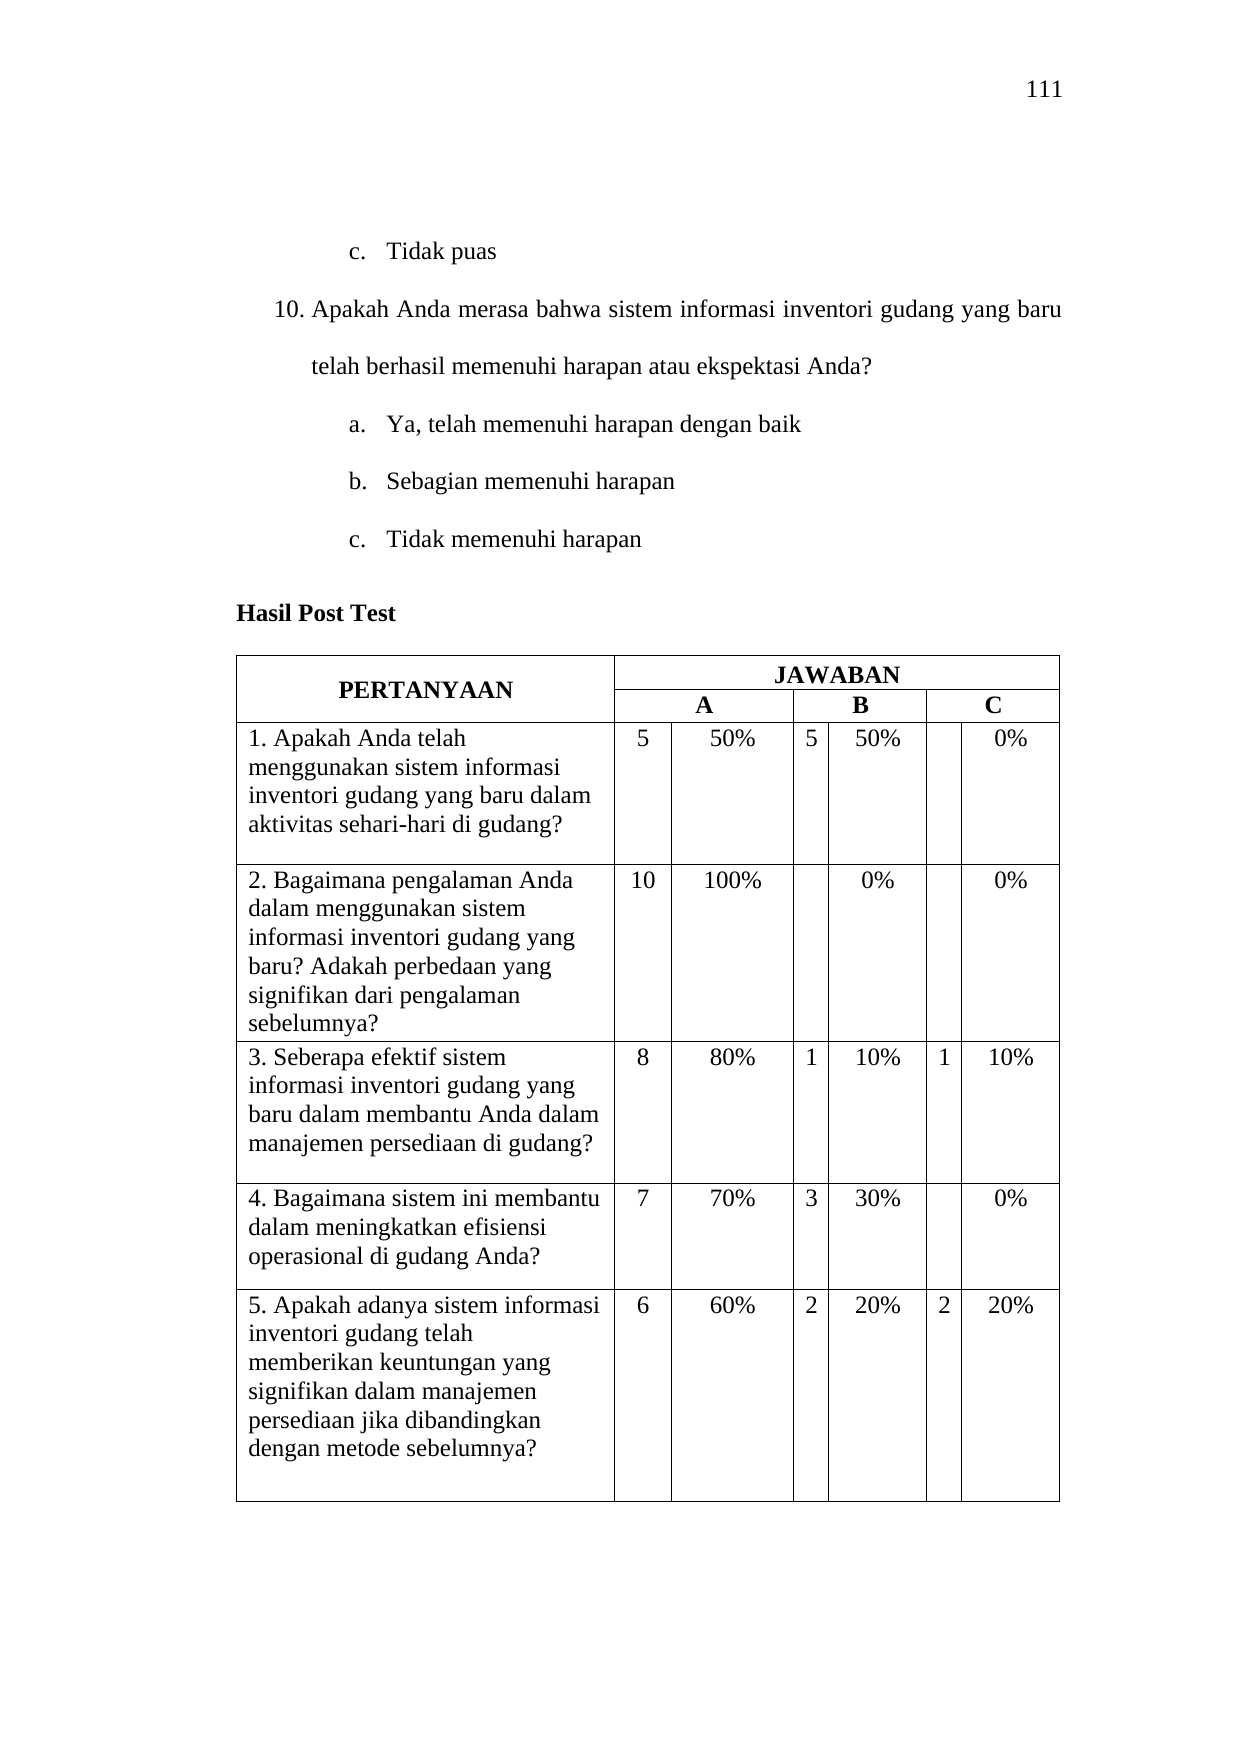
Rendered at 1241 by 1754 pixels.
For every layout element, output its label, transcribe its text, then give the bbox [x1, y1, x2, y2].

table_header PERTANYAAN [237, 656, 614, 722]
table_cell 60% [672, 1290, 793, 1501]
table_cell [927, 723, 961, 864]
table_cell 1 [794, 1042, 828, 1182]
table_cell 8 [615, 1042, 671, 1182]
table_cell 4. Bagaimana sistem ini membantu dalam meningkatkan efisiensi operasional di gudang Anda? [237, 1184, 614, 1289]
table_cell 1. Apakah Anda telah menggunakan sistem informasi inventori gudang yang baru dalam aktivitas sehari-hari di gudang? [237, 723, 614, 864]
subtitle Hasil Post Test [236, 598, 1063, 627]
table_cell C [927, 690, 1059, 722]
table_cell 0% [962, 723, 1059, 864]
table_cell 10 [615, 865, 671, 1041]
table_cell A [615, 690, 793, 722]
table_cell 5 [615, 723, 671, 864]
table_cell [927, 1184, 961, 1289]
table_cell 3. Seberapa efektif sistem informasi inventori gudang yang baru dalam membantu Anda dalam manajemen persediaan di gudang? [237, 1042, 614, 1182]
table_cell 80% [672, 1042, 793, 1182]
table_cell 0% [962, 865, 1059, 1041]
list Tidak puas [349, 236, 1063, 265]
table_cell 20% [962, 1290, 1059, 1501]
table_cell 7 [615, 1184, 671, 1289]
table_cell 2 [927, 1290, 961, 1501]
table_cell 50% [672, 723, 793, 864]
table_cell 0% [829, 865, 926, 1041]
table_cell [794, 865, 828, 1041]
table_header JAWABAN [615, 656, 1059, 689]
table_cell 2. Bagaimana pengalaman Anda dalam menggunakan sistem informasi inventori gudang yang baru? Adakah perbedaan yang signifikan dari pengalaman sebelumnya? [237, 865, 614, 1041]
list Apakah Anda merasa bahwa sistem informasi inventori gudang yang baru telah berhasil memenuhi harapan atau ekspektasi Anda? [274, 294, 1063, 380]
table_cell 100% [672, 865, 793, 1041]
table_cell 10% [962, 1042, 1059, 1182]
table_cell 0% [962, 1184, 1059, 1289]
table_cell 10% [829, 1042, 926, 1182]
list Ya, telah memenuhi harapan dengan baik [349, 409, 1063, 437]
table_cell [927, 865, 961, 1041]
table_cell 5 [794, 723, 828, 864]
table_cell 30% [829, 1184, 926, 1289]
table_cell 3 [794, 1184, 828, 1289]
table_cell 70% [672, 1184, 793, 1289]
list Sebagian memenuhi harapan [349, 466, 1063, 495]
table_cell 6 [615, 1290, 671, 1501]
table_cell 20% [829, 1290, 926, 1501]
table_cell B [794, 690, 926, 722]
table_cell 2 [794, 1290, 828, 1501]
table_cell 1 [927, 1042, 961, 1182]
list Tidak memenuhi harapan [349, 524, 1063, 552]
table_cell 50% [829, 723, 926, 864]
table_cell 5. Apakah adanya sistem informasi inventori gudang telah memberikan keuntungan yang signifikan dalam manajemen persediaan jika dibandingkan dengan metode sebelumnya? [237, 1290, 614, 1501]
